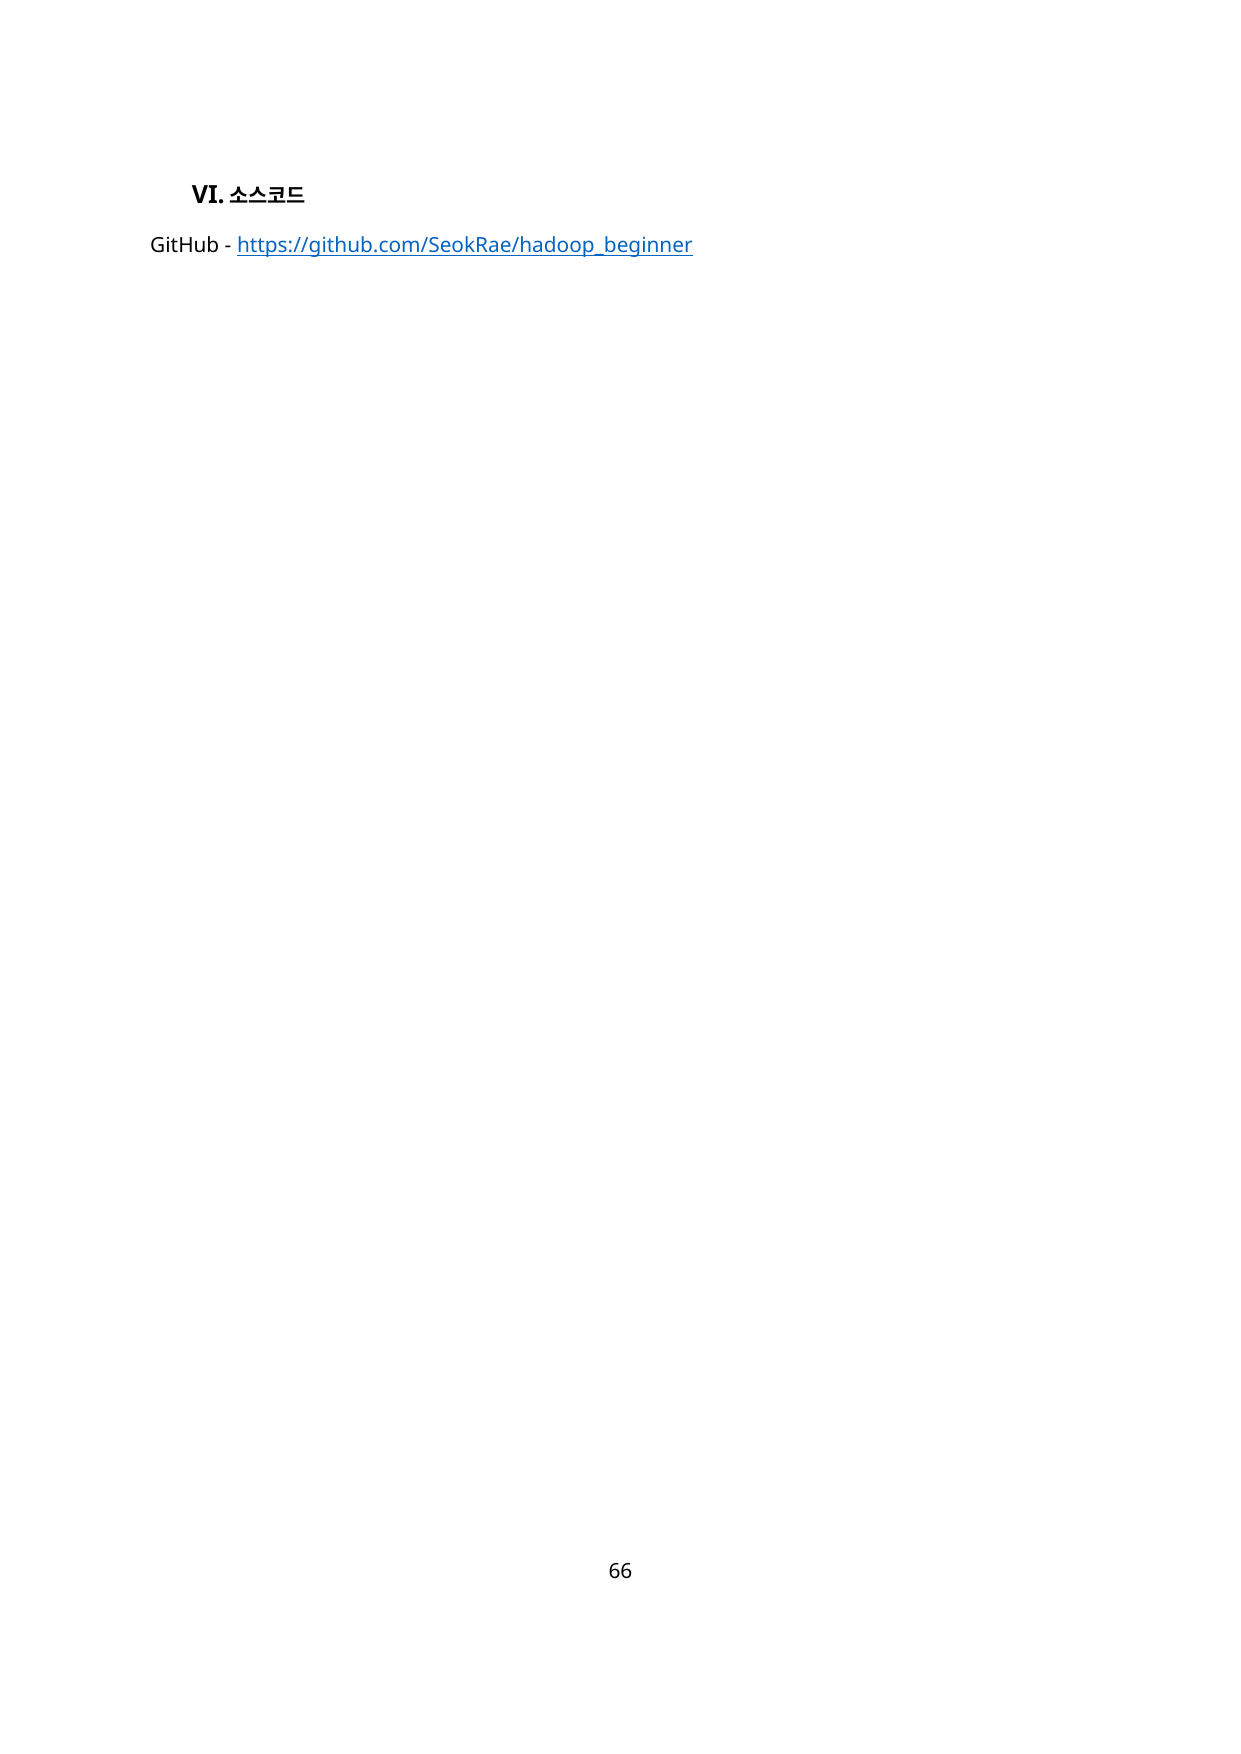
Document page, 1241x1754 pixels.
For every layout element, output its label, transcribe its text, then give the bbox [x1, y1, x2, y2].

text GitHub - https://github.com/SeokRae/hadoop_beginner [150, 231, 1090, 259]
list 소스코드 [192, 177, 1090, 211]
